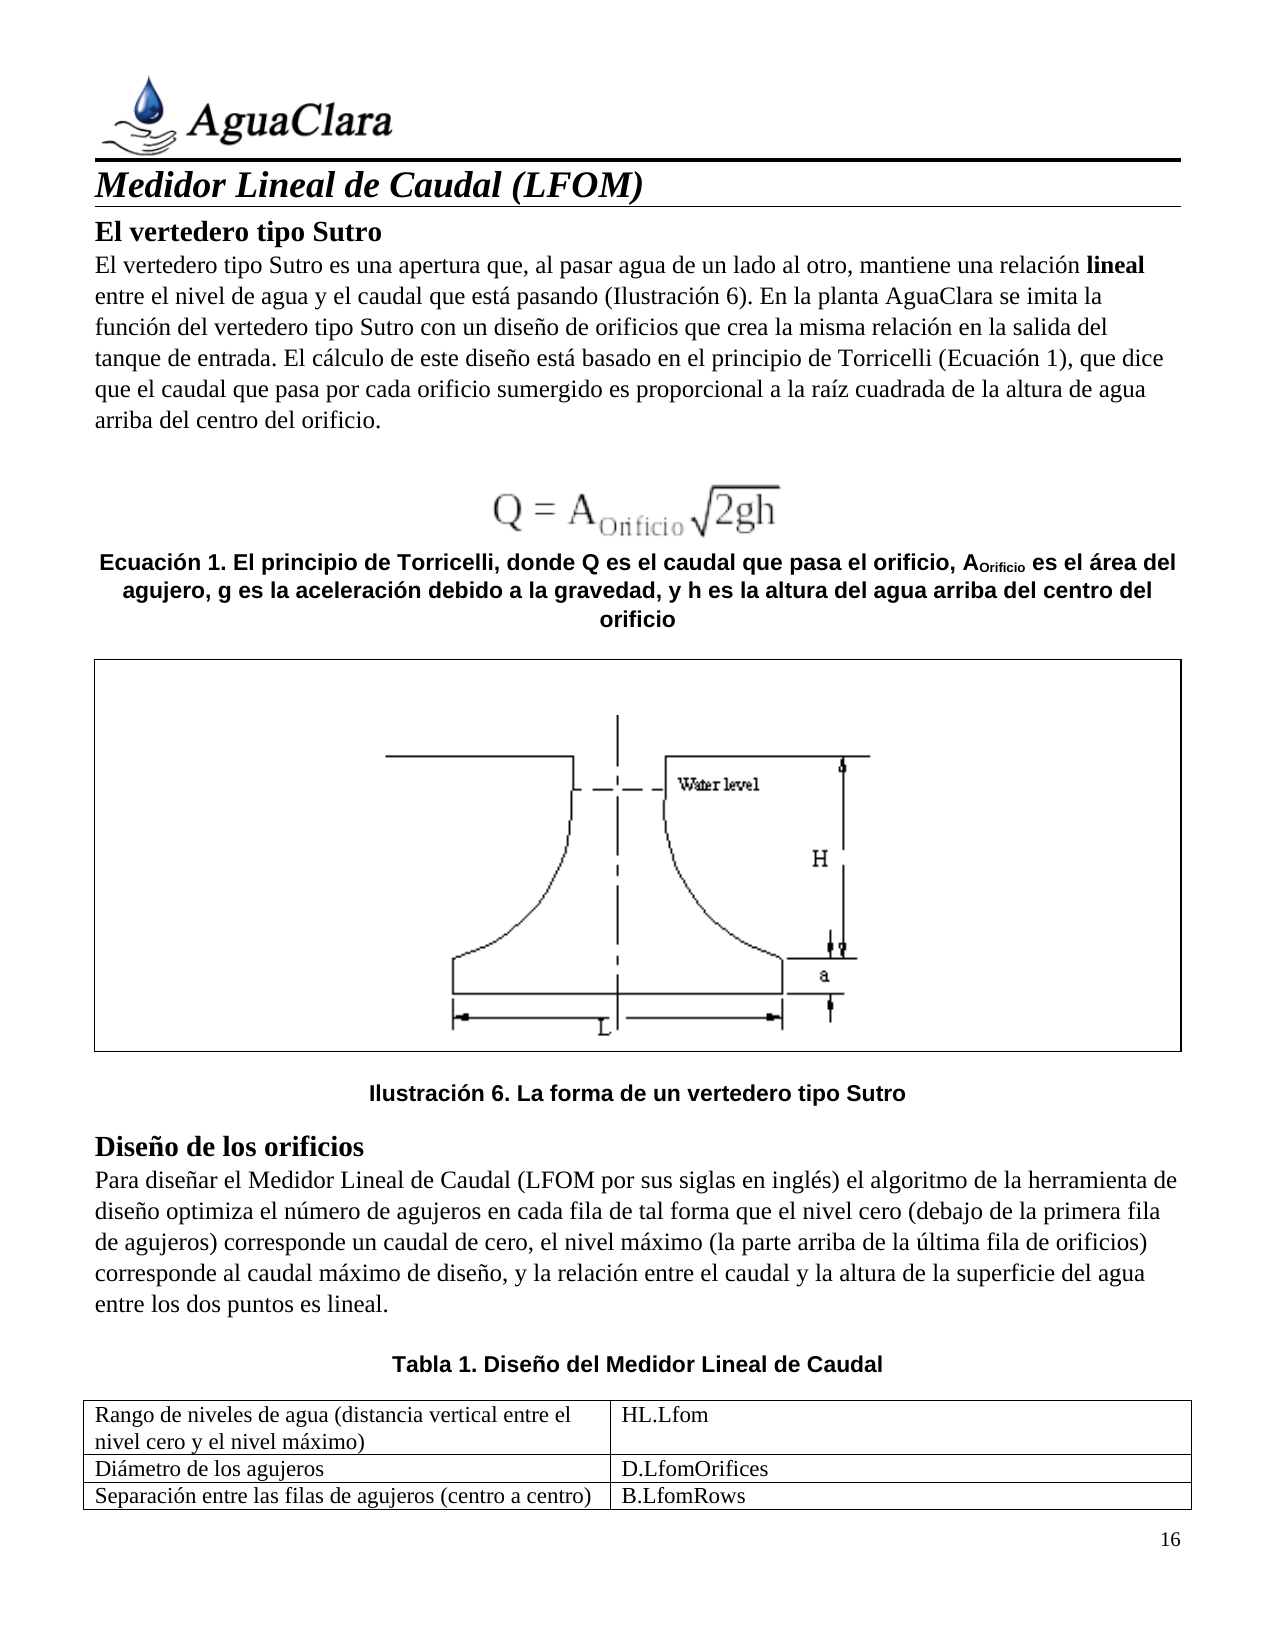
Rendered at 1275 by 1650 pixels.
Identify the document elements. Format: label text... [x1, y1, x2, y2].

table_cell Diámetro de los agujeros [84, 1455, 610, 1482]
table_header HL.Lfom [611, 1401, 1191, 1454]
text Para diseñar el Medidor Lineal de Caudal (LFOM por sus siglas en inglés) el algoritmo de la herramienta de diseño optimiza el número de agujeros en cada fila de tal forma que el nivel cero (debajo de la primera fila de agujeros) corresponde un caudal de cero, el nivel máximo (la parte arriba de la última fila de orificios) corresponde al caudal máximo de diseño, y la relación entre el caudal y la altura de la superficie del agua entre los dos puntos es lineal. [94, 1165, 1181, 1318]
table_cell D.LfomOrifices [611, 1455, 1191, 1482]
subtitle El vertedero tipo Sutro [94, 214, 1181, 248]
subtitle Diseño de los orificios [94, 1129, 1181, 1162]
picture [94, 75, 412, 158]
table_cell B.LfomRows [611, 1483, 1191, 1509]
text Ecuación 1. El principio de Torricelli, donde Q es el caudal que pasa el orificio, AOrificio es el área del agujero, g es la aceleración debido a la gravedad, y h es la altura del agua arriba del centro del orificio [94, 549, 1181, 632]
text Ilustración 6. La forma de un vertedero tipo Sutro [94, 1079, 1181, 1106]
picture [360, 715, 915, 1049]
text El vertedero tipo Sutro es una apertura que, al pasar agua de un lado al otro, mantiene una relación lineal entre el nivel de agua y el caudal que está pasando (Ilustración 7). En la planta AguaClara se imita la función del vertedero tipo Sutro con un diseño de orificios que crea la misma relación en la salida del tanque de entrada. El cálculo de este diseño está basado en el principio de Torricelli (Ecuación 1), que dice que el caudal que pasa por cada orificio sumergido es proporcional a la raíz cuadrada de la altura de agua arriba del centro del orificio. [94, 250, 1181, 434]
subtitle Medidor Lineal de Caudal (LFOM) [94, 162, 1181, 207]
table_header Rango de niveles de agua (distancia vertical entre el nivel cero y el nivel máximo) [84, 1401, 610, 1454]
table_cell Separación entre las filas de agujeros (centro a centro) [84, 1483, 610, 1509]
